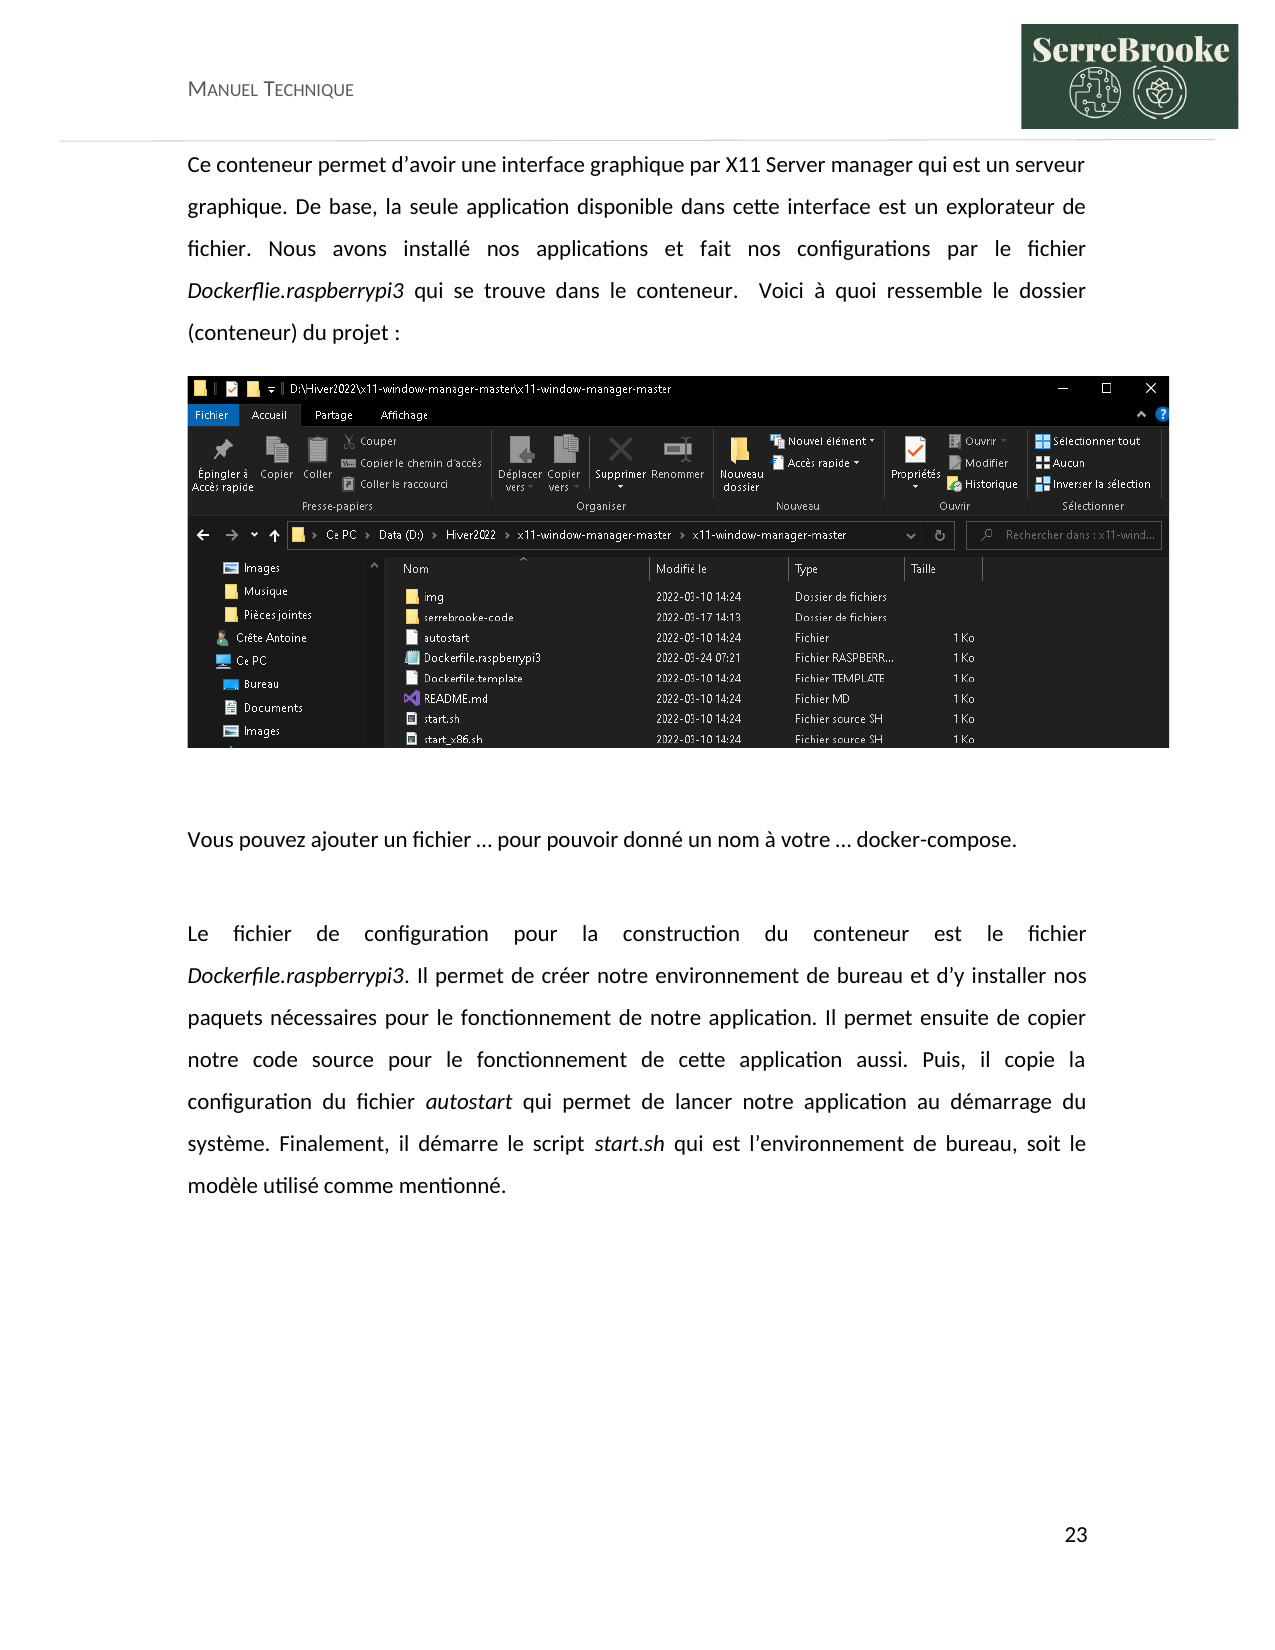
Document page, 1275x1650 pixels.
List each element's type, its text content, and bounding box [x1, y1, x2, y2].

text Ce conteneur permet d’avoir une interface graphique par X11 Server manager qui est un serveur graphique. De base, la seule application disponible dans cette interface est un explorateur de fichier. Nous avons installé nos applications et fait nos configurations par le fichier Dockerflie.raspberrypi3 qui se trouve dans le conteneur. Voici à quoi ressemble le dossier (conteneur) du projet : [187, 150, 1087, 346]
picture [1021, 24, 1239, 129]
text Le fichier de configuration pour la construction du conteneur est le fichier Dockerfile.raspberrypi3. Il permet de créer notre environnement de bureau et d’y installer nos paquets nécessaires pour le fonctionnement de notre application. Il permet ensuite de copier notre code source pour le fonctionnement de cette application aussi. Puis, il copie la configuration du fichier autostart qui permet de lancer notre application au démarrage du système. Finalement, il démarre le script start.sh qui est l’environnement de bureau, soit le modèle utilisé comme mentionné. [187, 919, 1087, 1199]
picture [187, 376, 1170, 748]
text Vous pouvez ajouter un fichier … pour pouvoir donné un nom à votre … docker-compose. [187, 825, 1087, 853]
